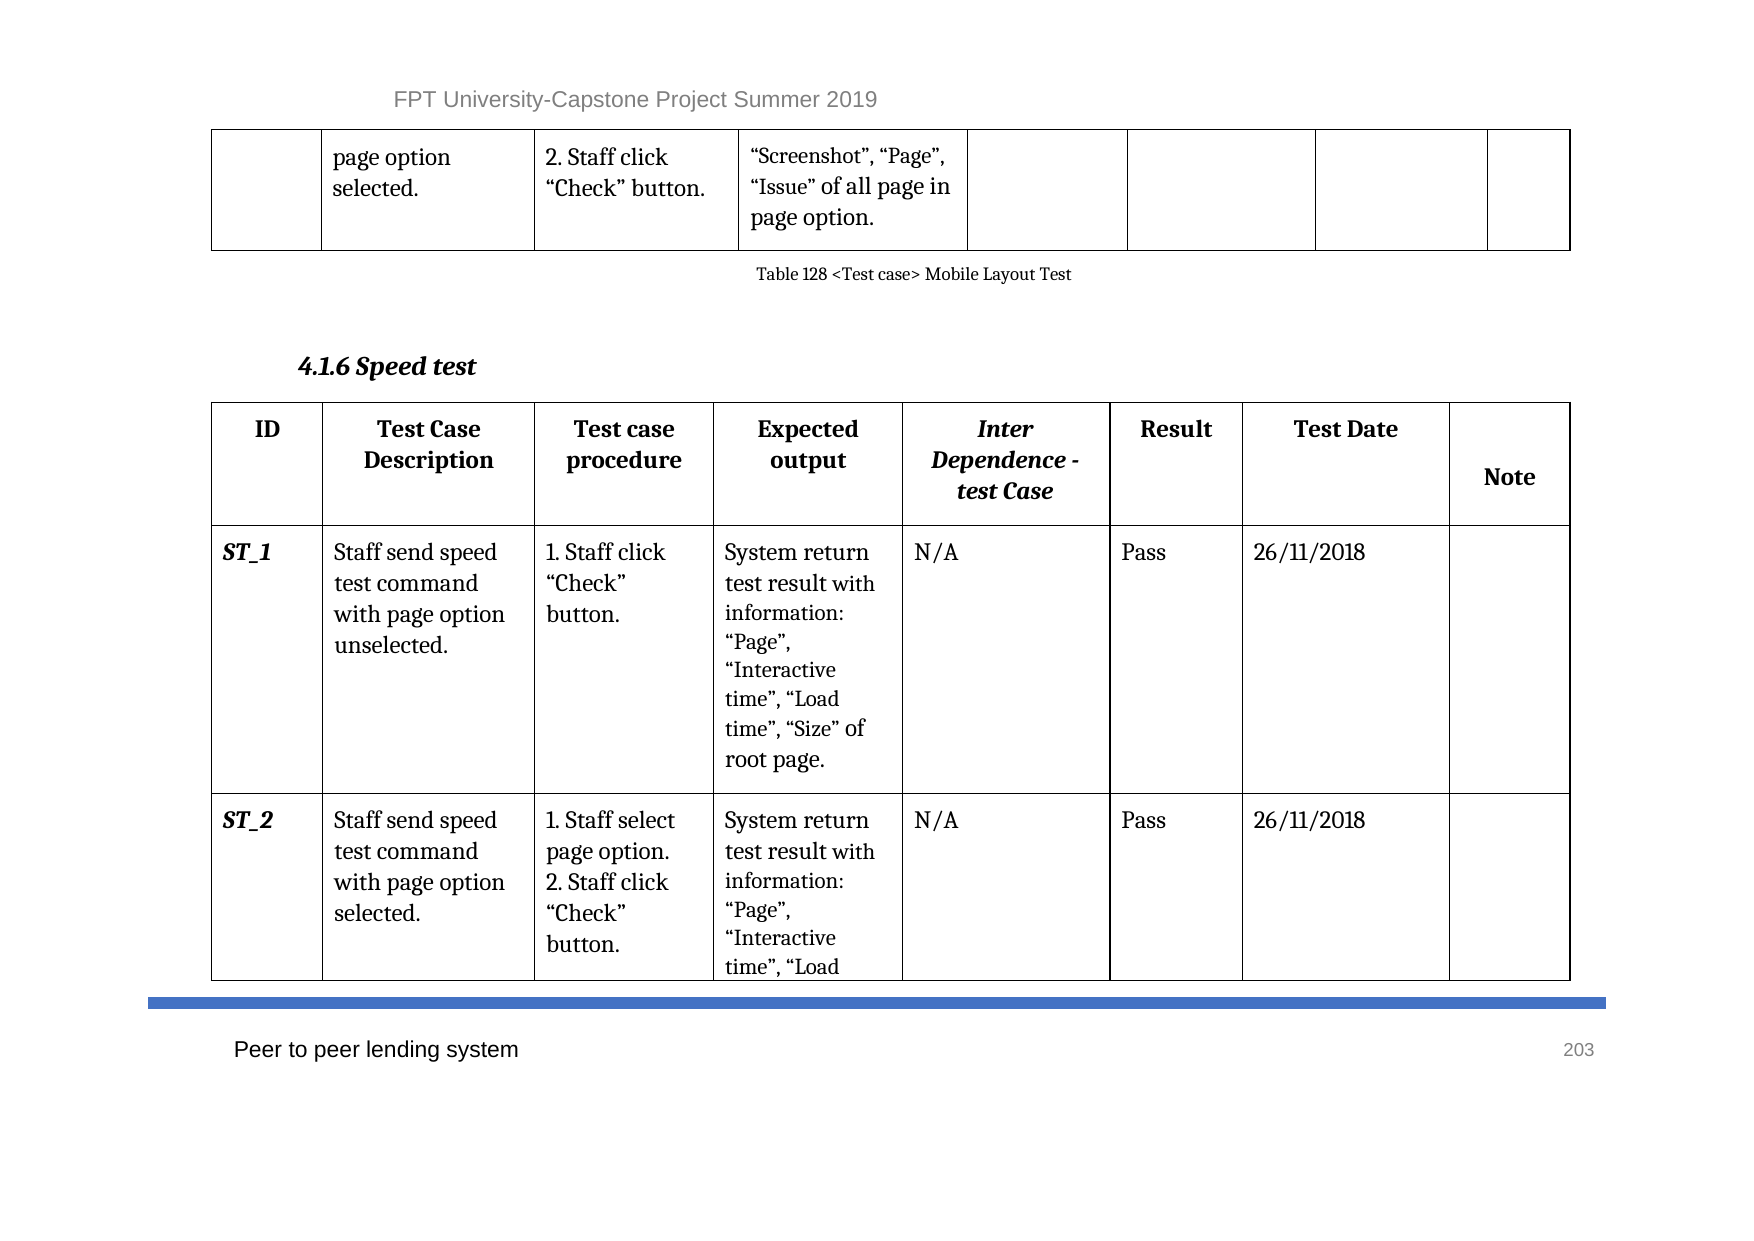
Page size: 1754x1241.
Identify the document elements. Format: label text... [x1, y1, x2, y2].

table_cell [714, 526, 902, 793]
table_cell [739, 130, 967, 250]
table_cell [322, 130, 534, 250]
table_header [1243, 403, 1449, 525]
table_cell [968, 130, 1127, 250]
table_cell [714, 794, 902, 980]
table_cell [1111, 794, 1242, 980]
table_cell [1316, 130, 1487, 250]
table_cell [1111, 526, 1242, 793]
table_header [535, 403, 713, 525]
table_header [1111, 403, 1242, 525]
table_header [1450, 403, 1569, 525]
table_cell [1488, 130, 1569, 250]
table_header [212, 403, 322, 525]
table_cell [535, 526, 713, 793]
text 4.1.6 Speed test [185, 351, 1606, 383]
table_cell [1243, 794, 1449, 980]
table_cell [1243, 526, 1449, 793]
text Table 128 <Test case> Mobile Layout Test [148, 264, 1606, 285]
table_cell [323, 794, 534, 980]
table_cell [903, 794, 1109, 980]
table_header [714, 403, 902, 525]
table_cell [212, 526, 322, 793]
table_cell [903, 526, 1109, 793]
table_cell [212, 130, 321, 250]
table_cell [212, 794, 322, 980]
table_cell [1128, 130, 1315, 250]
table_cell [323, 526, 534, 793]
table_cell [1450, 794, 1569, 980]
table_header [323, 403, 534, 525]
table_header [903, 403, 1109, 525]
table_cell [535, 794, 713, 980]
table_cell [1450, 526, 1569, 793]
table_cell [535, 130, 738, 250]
